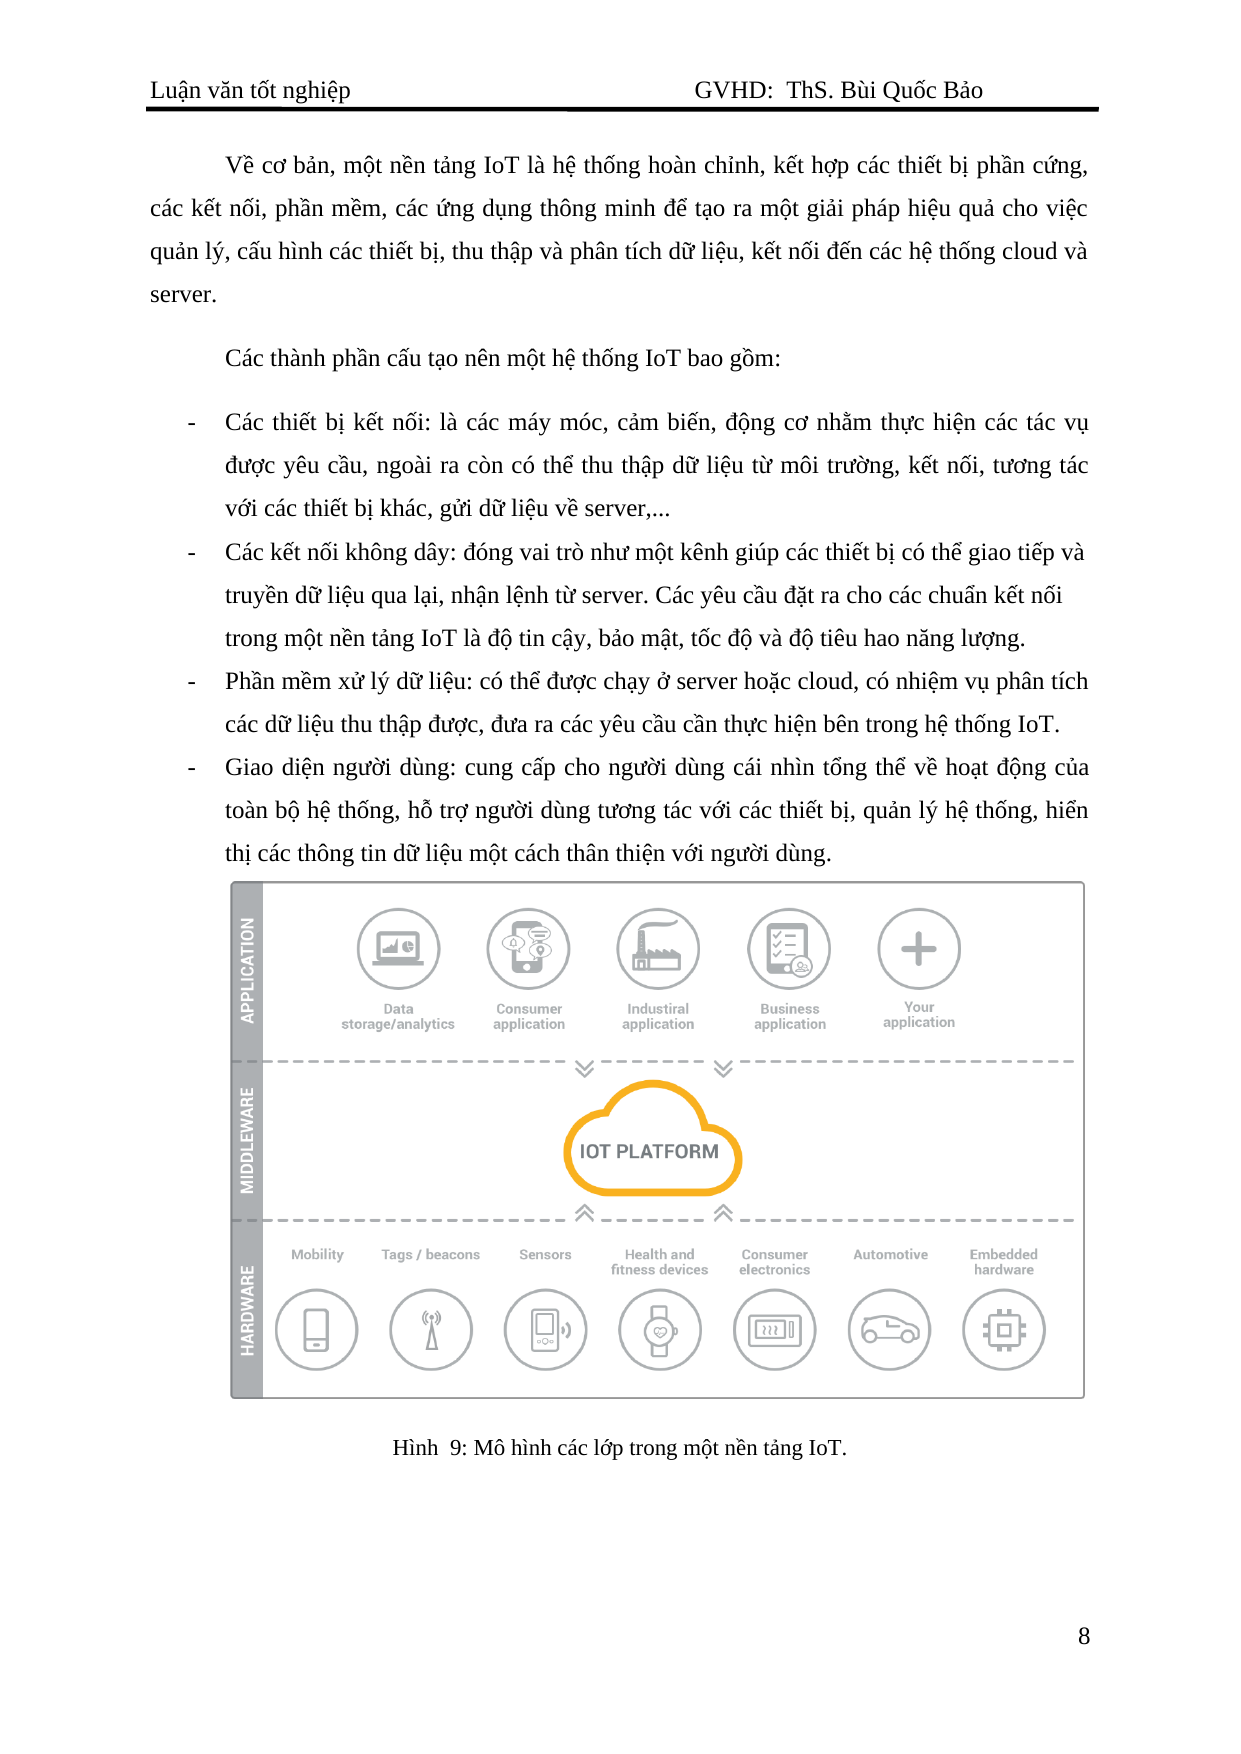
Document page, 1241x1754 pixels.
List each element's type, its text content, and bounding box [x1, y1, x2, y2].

list Các kết nối không dây: đóng vai trò như một kênh giúp các thiết bị có thể giao tiếp và truyền dữ liệu qua lại, nhận lệnh từ server. Các yêu cầu đặt ra cho các chuẩn kết nối trong một nền tảng IoT là độ tin cậy, bảo mật, tốc độ và độ tiêu hao năng lượng. [187, 537, 1090, 652]
text Về cơ bản, một nền tảng IoT là hệ thống hoàn chỉnh, kết hợp các thiết bị phần cứng, các kết nối, phần mềm, các ứng dụng thông minh để tạo ra một giải pháp hiệu quả cho việc quản lý, cấu hình các thiết bị, thu thập và phân tích dữ liệu, kết nối đến các hệ thống cloud và server. [150, 150, 1090, 308]
list Phần mềm xử lý dữ liệu: có thể được chạy ở server hoặc cloud, có nhiệm vụ phân tích các dữ liệu thu thập được, đưa ra các yêu cầu cần thực hiện bên trong hệ thống IoT. [187, 666, 1090, 738]
text Các thành phần cấu tạo nên một hệ thống IoT bao gồm: [150, 343, 1090, 372]
picture [230, 881, 1085, 1399]
text Hình 9: Mô hình các lớp trong một nền tảng IoT. [150, 1434, 1090, 1460]
list Các thiết bị kết nối: là các máy móc, cảm biến, động cơ nhằm thực hiện các tác vụ được yêu cầu, ngoài ra còn có thể thu thập dữ liệu từ môi trường, kết nối, tương tác với các thiết bị khác, gửi dữ liệu về server,... [187, 407, 1090, 522]
list Giao diện người dùng: cung cấp cho người dùng cái nhìn tổng thể về hoạt động của toàn bộ hệ thống, hỗ trợ người dùng tương tác với các thiết bị, quản lý hệ thống, hiển thị các thông tin dữ liệu một cách thân thiện với người dùng. [187, 752, 1090, 867]
